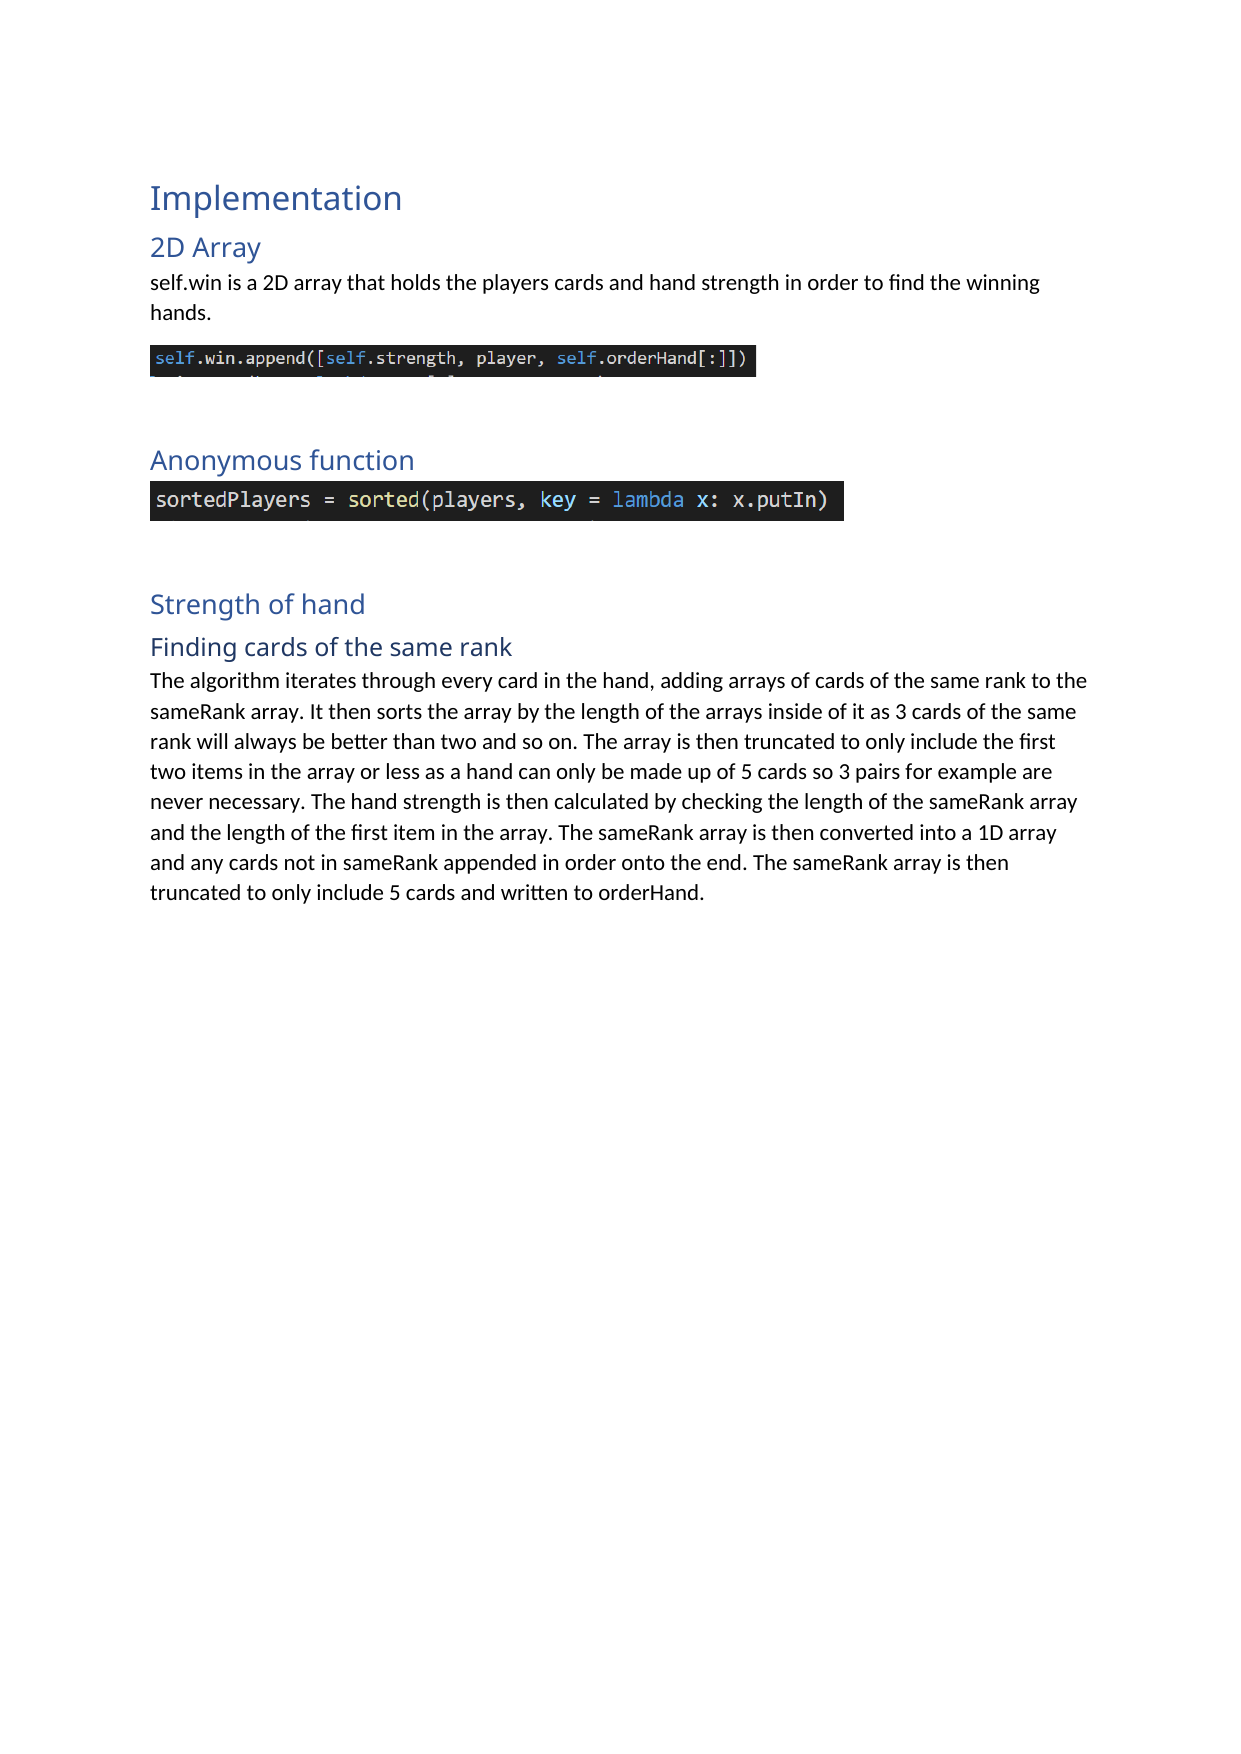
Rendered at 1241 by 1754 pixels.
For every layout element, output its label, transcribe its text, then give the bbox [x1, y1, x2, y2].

text self.win is a 2D array that holds the players cards and hand strength in order to find the winning hands. [150, 268, 1090, 326]
picture [150, 481, 844, 521]
subtitle Implementation [150, 175, 1090, 220]
picture [150, 345, 757, 377]
subtitle Anonymous function [150, 442, 1090, 479]
subtitle Finding cards of the same rank [150, 630, 1090, 664]
text The algorithm iterates through every card in the hand, adding arrays of cards of the same rank to the sameRank array. It then sorts the array by the length of the arrays inside of it as 3 cards of the same rank will always be better than two and so on. The array is then truncated to only include the first two items in the array or less as a hand can only be made up of 5 cards so 3 pairs for example are never necessary. The hand strength is then calculated by checking the length of the sameRank array and the length of the first item in the array. The sameRank array is then converted into a 1D array and any cards not in sameRank appended in order onto the end. The sameRank array is then truncated to only include 5 cards and written to orderHand. [150, 667, 1090, 906]
subtitle 2D Array [150, 228, 1090, 265]
subtitle Strength of hand [150, 586, 1090, 623]
